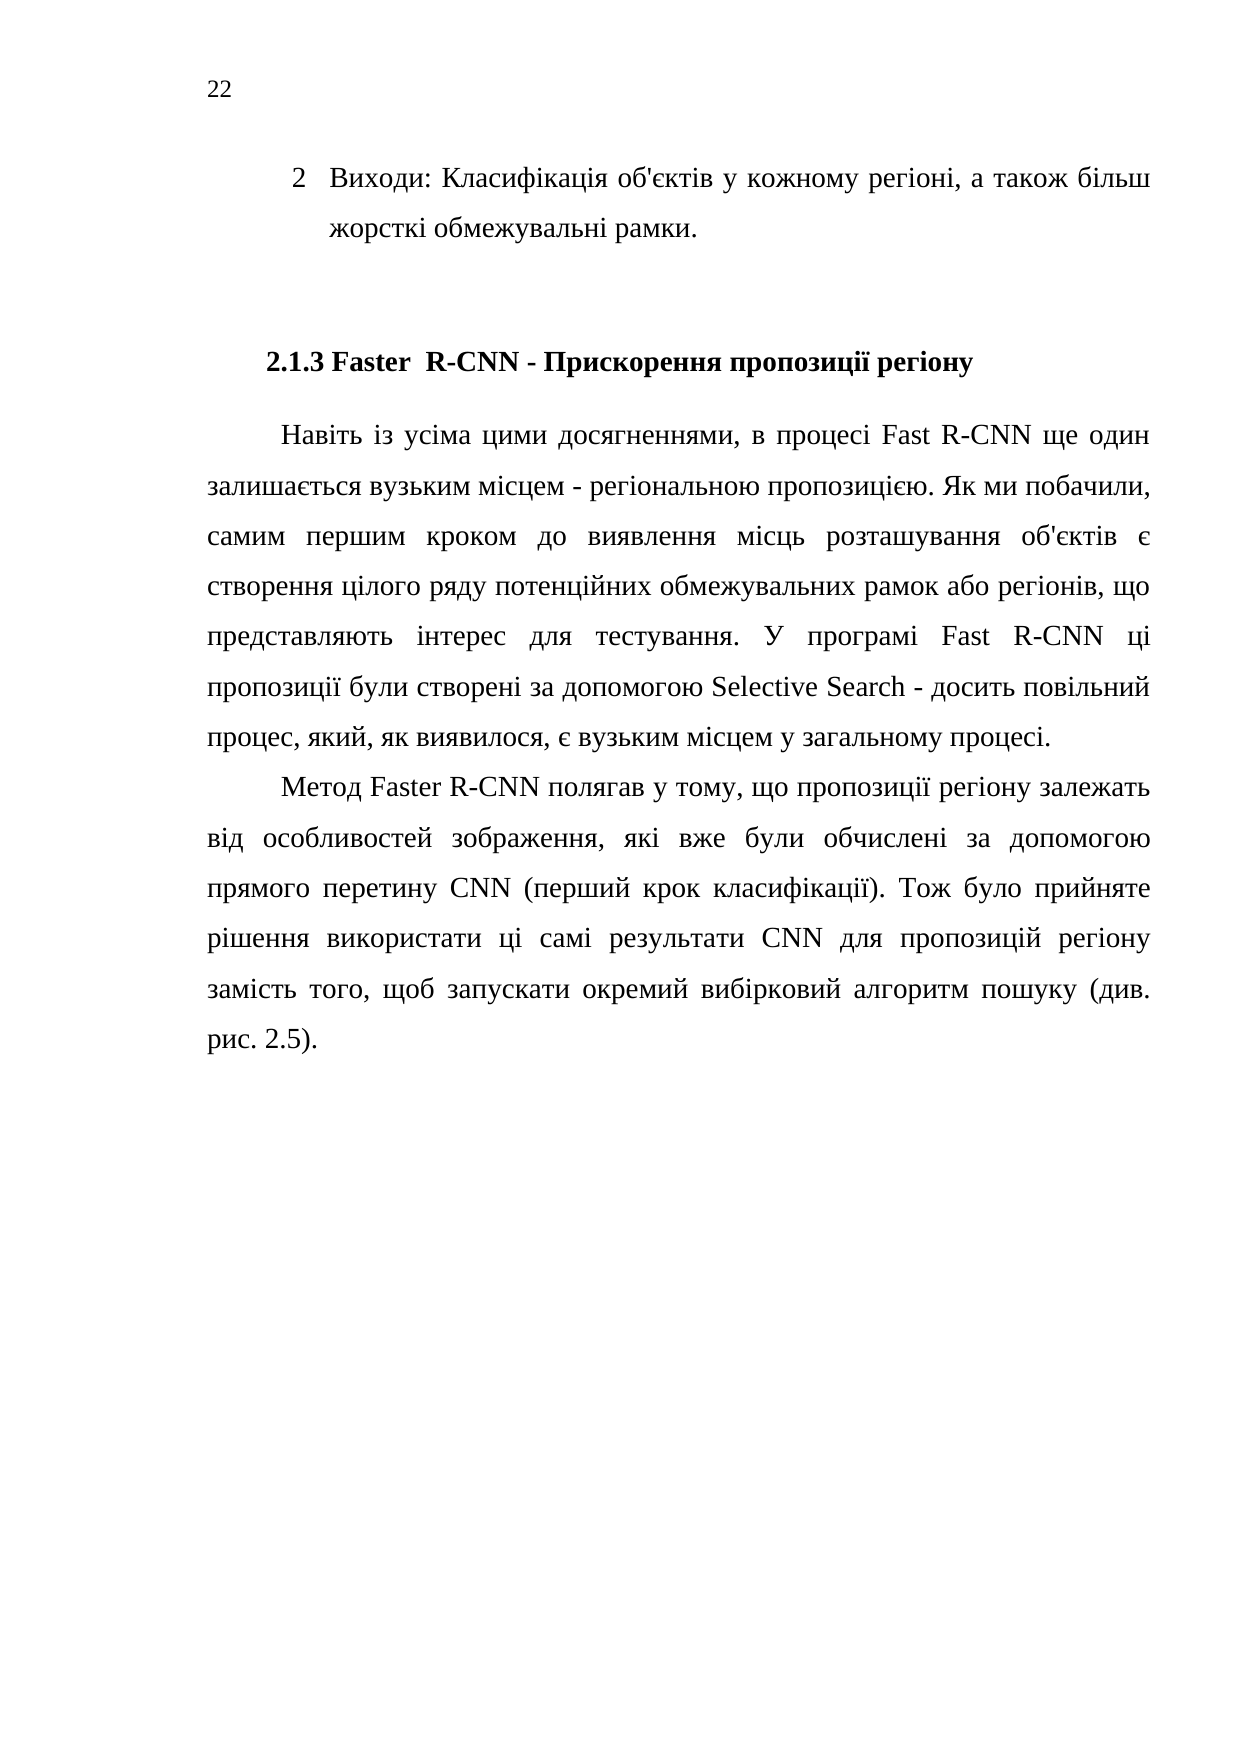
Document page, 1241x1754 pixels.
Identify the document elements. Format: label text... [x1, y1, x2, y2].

subtitle 2.1.3 Faster R-CNN - Прискорення пропозиції регіону [207, 344, 1152, 377]
list Виходи: Класифікація об'єктів у кожному регіоні, а також більш жорсткі обмежувальні рамки. [292, 160, 1152, 244]
text Метод Faster R-CNN полягав у тому, що пропозиції регіону залежать від особливостей зображення, які вже були обчислені за допомогою прямого перетину CNN (перший крок класифікації). Тож було прийняте рішення використати ці самі результати CNN для пропозицій регіону замість того, щоб запускати окремий вибірковий алгоритм пошуку (див. рис. 2.5). [207, 769, 1152, 1054]
text Навіть із усіма цими досягненнями, в процесі Fast R-CNN ще один залишається вузьким місцем - регіональною пропозицією. Як ми побачили, самим першим кроком до виявлення місць розташування об'єктів є створення цілого ряду потенційних обмежувальних рамок або регіонів, що представляють інтерес для тестування. У програмі Fast R-CNN ці пропозиції були створені за допомогою Selective Search - досить повільний процес, який, як виявилося, є вузьким місцем у загальному процесі. [207, 417, 1152, 753]
